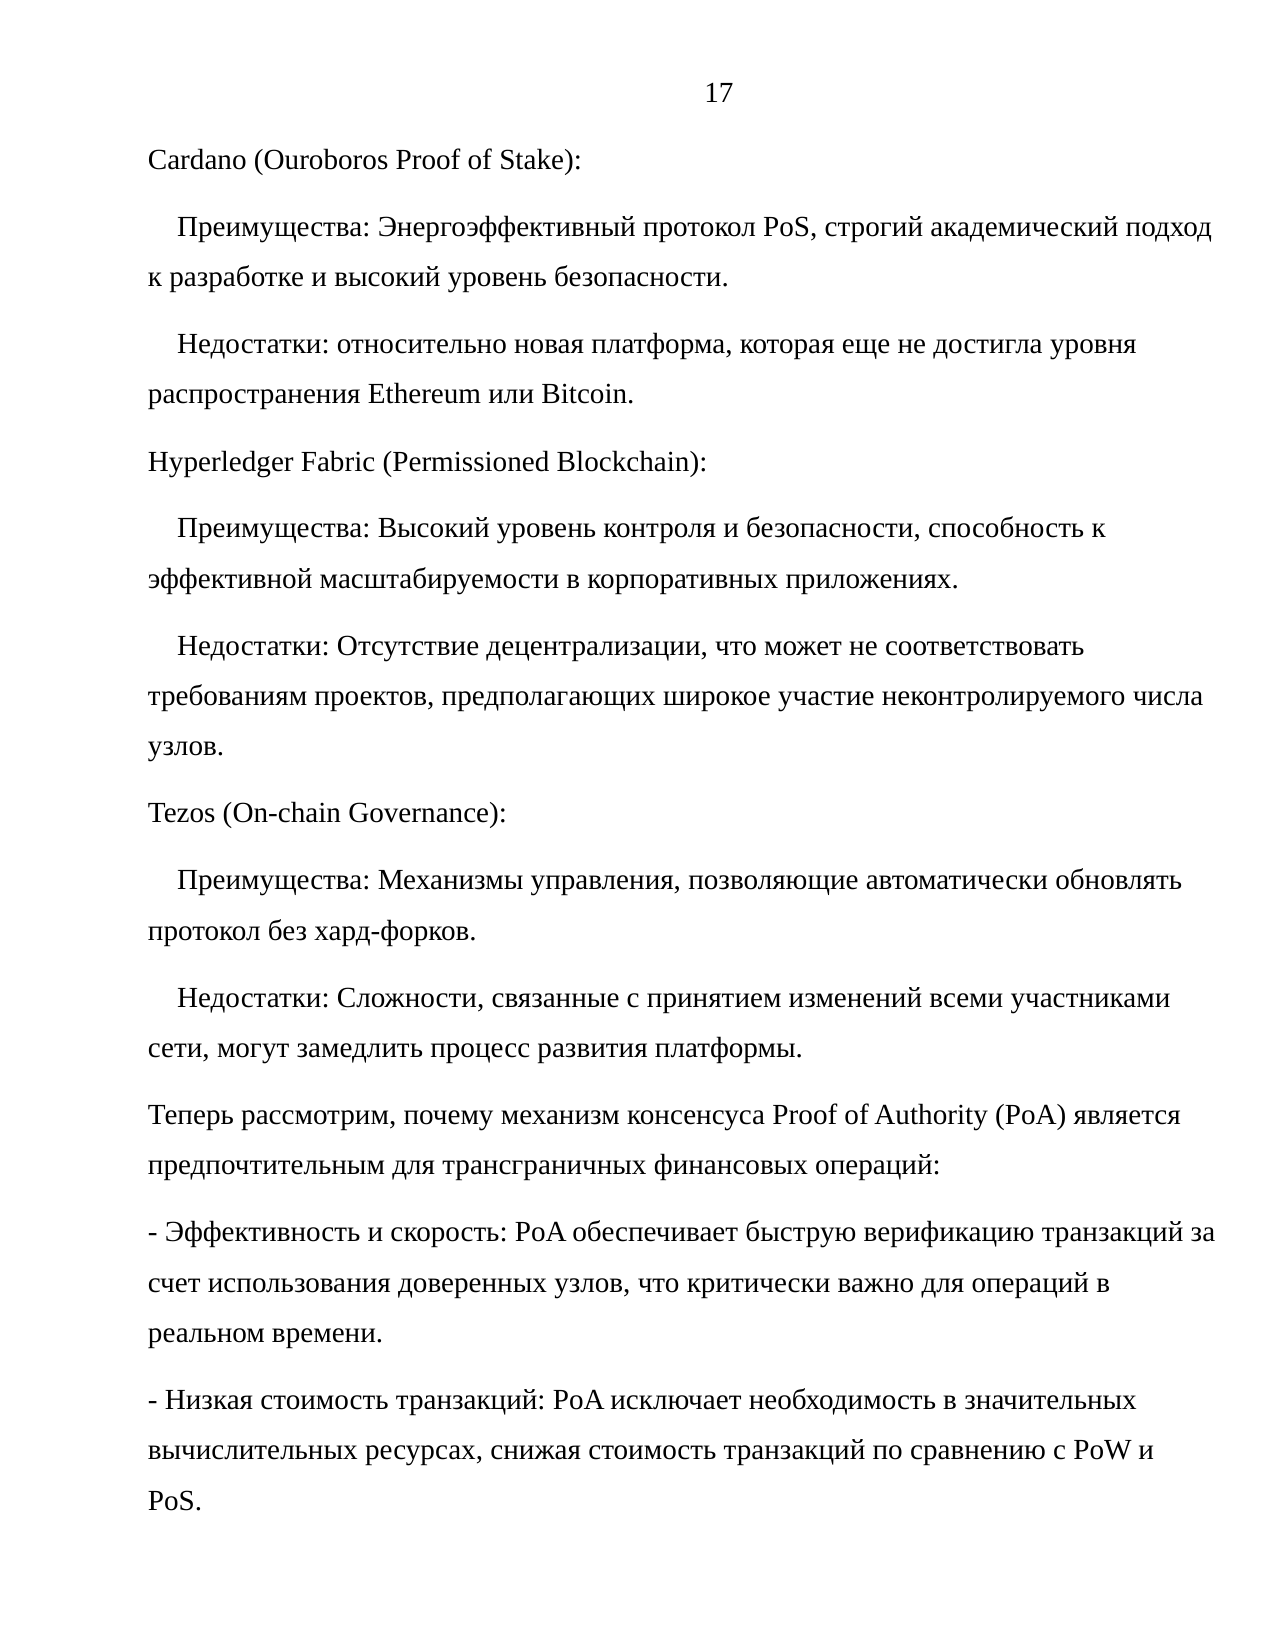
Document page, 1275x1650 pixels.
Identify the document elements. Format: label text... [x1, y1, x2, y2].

text Cardano (Ouroboros Proof of Stake): [148, 142, 1216, 176]
text Преимущества: Высокий уровень контроля и безопасности, способность к эффективной масштабируемости в корпоративных приложениях. [148, 511, 1216, 594]
text Преимущества: Энергоэффективный протокол PoS, строгий академический подход к разработке и высокий уровень безопасности. [148, 209, 1216, 293]
text Tezos (On-chain Governance): [148, 796, 1216, 829]
text Недостатки: Отсутствие децентрализации, что может не соответствовать требованиям проектов, предполагающих широкое участие неконтролируемого числа узлов. [148, 628, 1216, 762]
text Теперь рассмотрим, почему механизм консенсуса Proof of Authority (PoA) является предпочтительным для трансграничных финансовых операций: [148, 1097, 1216, 1181]
text Hyperledger Fabric (Permissioned Blockchain): [148, 444, 1216, 477]
text Преимущества: Механизмы управления, позволяющие автоматически обновлять протокол без хард-форков. [148, 862, 1216, 946]
text Недостатки: Сложности, связанные с принятием изменений всеми участниками сети, могут замедлить процесс развития платформы. [148, 980, 1216, 1064]
text Недостатки: относительно новая платформа, которая еще не достигла уровня распространения Ethereum или Bitcoin. [148, 326, 1216, 410]
text - Эффективность и скорость: PoA обеспечивает быструю верификацию транзакций за счет использования доверенных узлов, что критически важно для операций в реальном времени. [148, 1214, 1216, 1348]
text - Низкая стоимость транзакций: PoA исключает необходимость в значительных вычислительных ресурсах, снижая стоимость транзакций по сравнению с PoW и PoS. [148, 1382, 1216, 1516]
